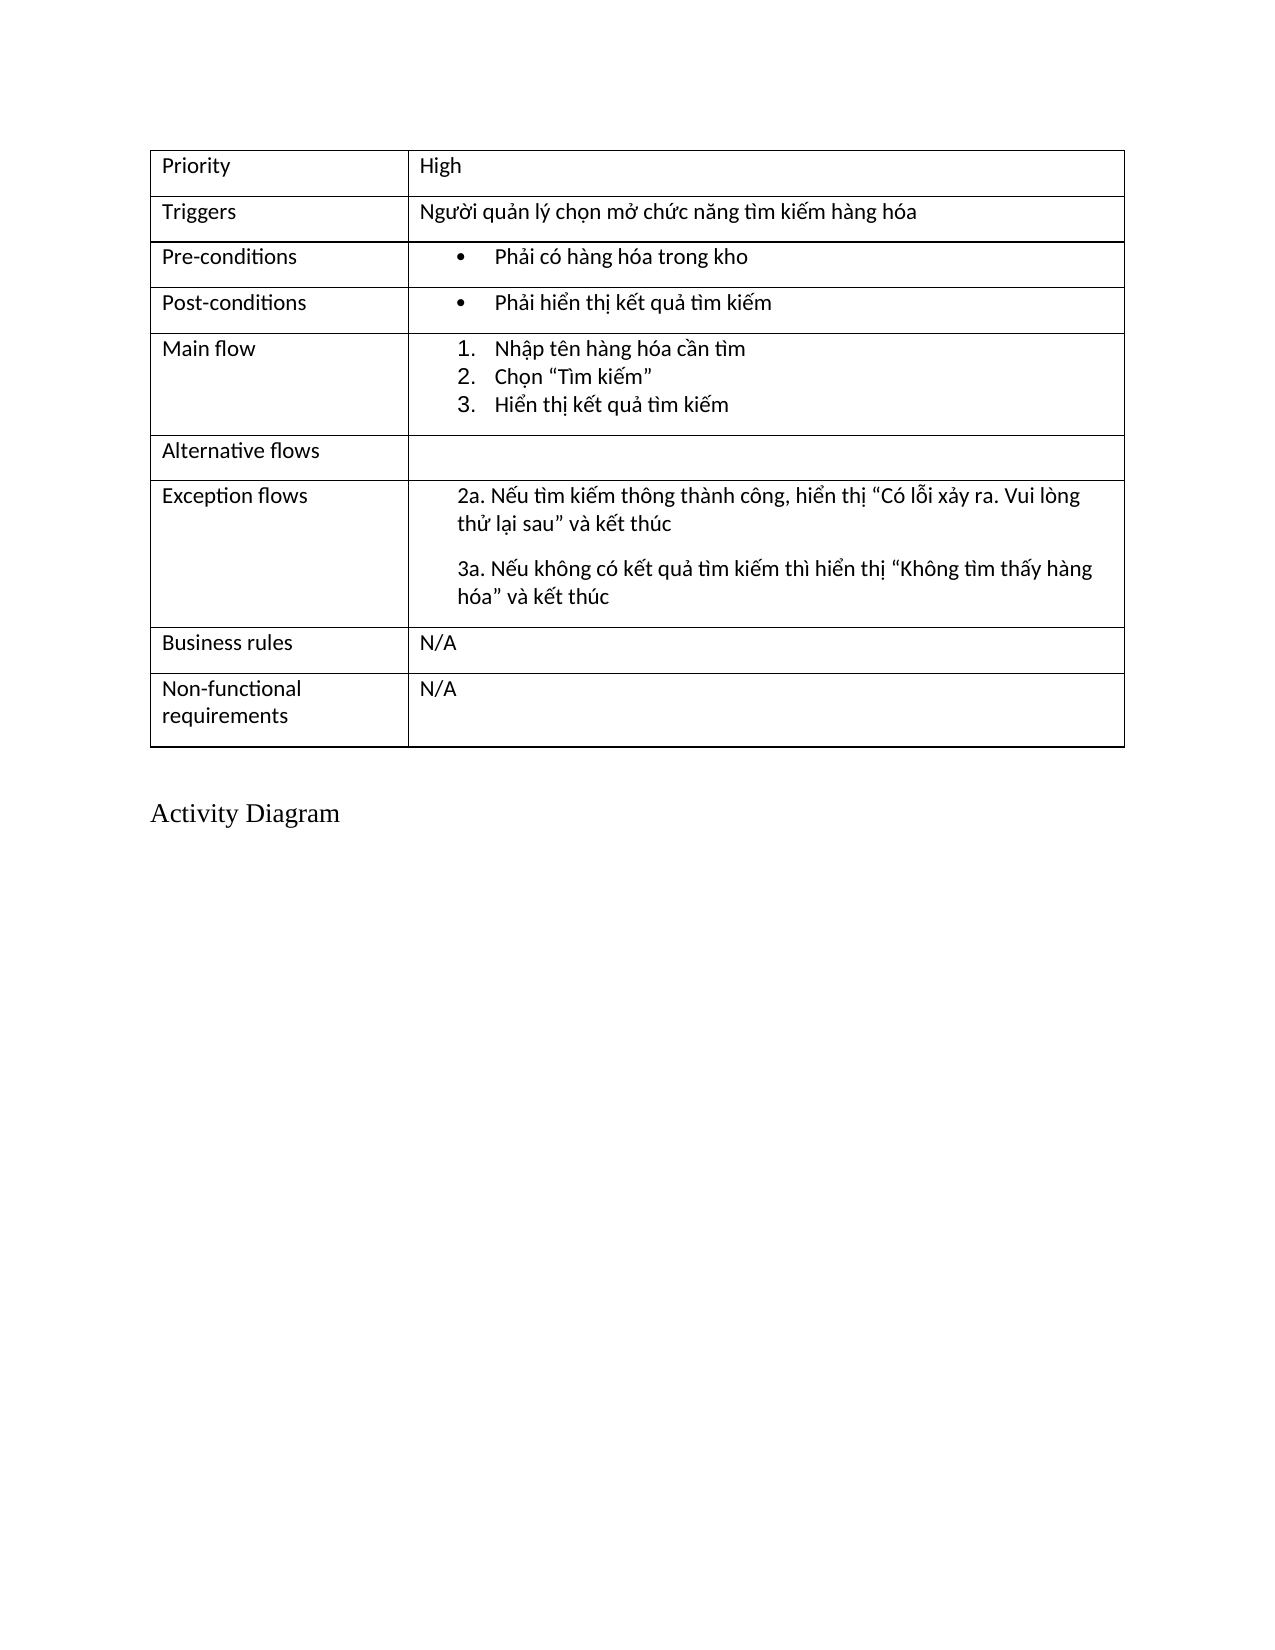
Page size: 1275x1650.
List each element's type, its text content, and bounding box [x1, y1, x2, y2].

table_cell Non-functional requirements [151, 674, 408, 746]
table_cell Người quản lý chọn mở chức năng tìm kiếm hàng hóa [409, 197, 1124, 241]
table_cell N/A [409, 674, 1124, 746]
table_cell Exception flows [151, 481, 408, 627]
table_cell N/A [409, 628, 1124, 673]
table_cell 2a. Nếu tìm kiếm thông thành công, hiển thị “Có lỗi xảy ra. Vui lòng thử lại sau” và kết thúc 3a. Nếu không có kết quả tìm kiếm thì hiển thị “Không tìm thấy hàng hóa” và kết thúc [409, 481, 1124, 627]
table_cell Phải hiển thị kết quả tìm kiếm [409, 288, 1124, 333]
table_cell Main flow [151, 334, 408, 435]
table_cell Pre-conditions [151, 243, 408, 287]
table_cell [409, 436, 1124, 480]
table_cell Business rules [151, 628, 408, 673]
table_cell Triggers [151, 197, 408, 241]
table_cell High [409, 151, 1124, 196]
table_cell Alternative flows [151, 436, 408, 480]
table_cell Nhập tên hàng hóa cần tìm Chọn “Tìm kiếm” Hiển thị kết quả tìm kiếm [409, 334, 1124, 435]
text Activity Diagram [150, 798, 1125, 829]
table_cell Priority [151, 151, 408, 196]
table_cell Phải có hàng hóa trong kho [409, 243, 1124, 287]
table_cell Post-conditions [151, 288, 408, 333]
